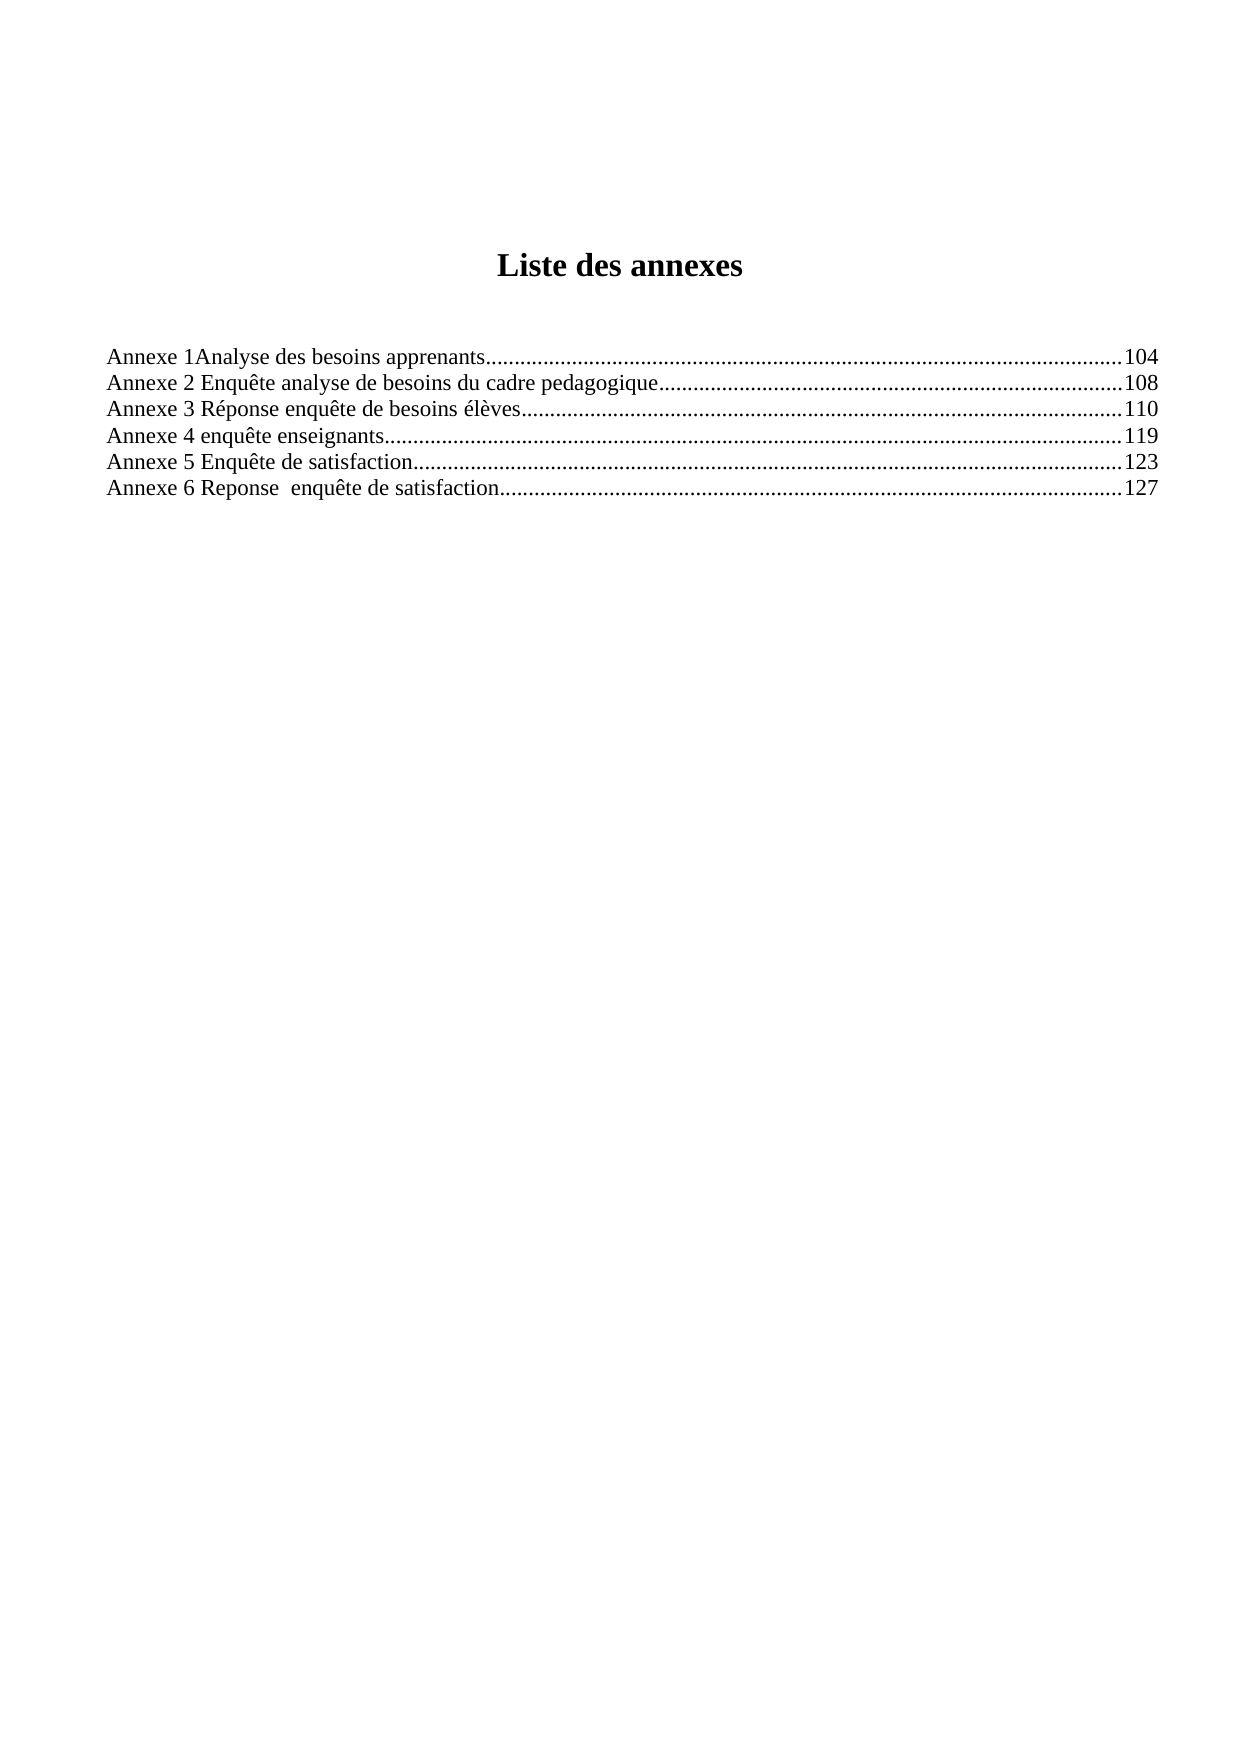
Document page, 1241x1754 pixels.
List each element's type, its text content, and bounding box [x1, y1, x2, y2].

text Annexe 4 enquête enseignants 119 [106, 422, 1159, 448]
text Annexe 2 Enquête analyse de besoins du cadre pedagogique 108 [106, 369, 1159, 395]
text Annexe 1Analyse des besoins apprenants 104 [106, 343, 1159, 369]
text Annexe 3 Réponse enquête de besoins élèves 110 [106, 395, 1159, 422]
subtitle Liste des annexes [243, 245, 997, 283]
text Annexe 5 Enquête de satisfaction 123 [106, 448, 1159, 474]
text Annexe 6 Reponse enquête de satisfaction 127 [106, 474, 1159, 501]
